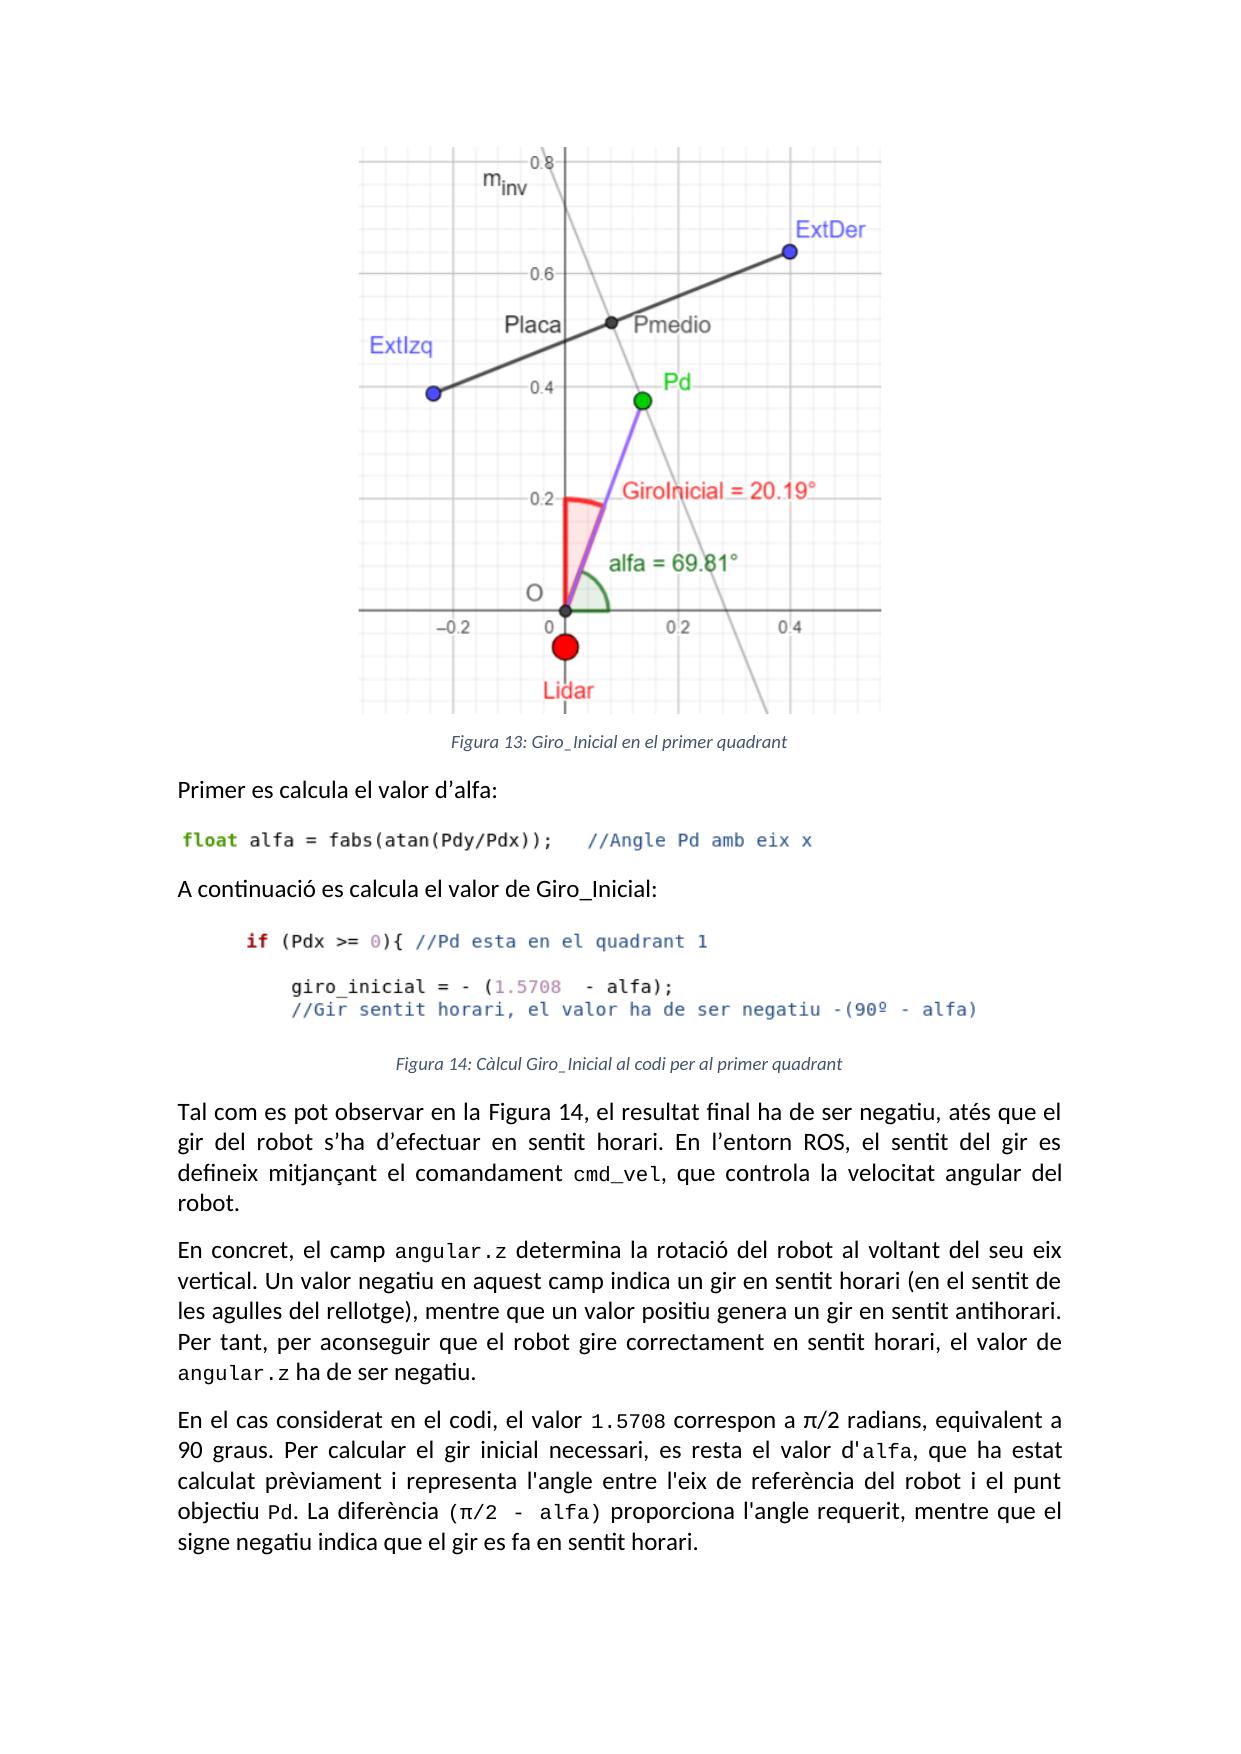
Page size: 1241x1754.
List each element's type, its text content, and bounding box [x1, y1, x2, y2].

text En el cas considerat en el codi, el valor 1.5708 correspon a π/2 radians, equivalent a 90 graus. Per calcular el gir inicial necessari, es resta el valor d'alfa, que ha estat calculat prèviament i representa l'angle entre l'eix de referència del robot i el punt objectiu Pd. La diferència (π/2 - alfa) proporciona l'angle requerit, mentre que el signe negatiu indica que el gir es fa en sentit horari. [177, 1404, 1063, 1556]
text Figura 14: Càlcul Giro_Inicial al codi per al primer quadrant [177, 1052, 1063, 1075]
picture [177, 821, 829, 857]
text En concret, el camp angular.z determina la rotació del robot al voltant del seu eix vertical. Un valor negatiu en aquest camp indica un gir en sentit horari (en el sentit de les agulles del rellotge), mentre que un valor positiu genera un gir en sentit antihorari. Per tant, per aconseguir que el robot gire correctament en sentit horari, el valor de angular.z ha de ser negatiu. [177, 1234, 1063, 1387]
picture [358, 147, 882, 714]
text Tal com es pot observar en la Figura 13, el resultat final ha de ser negatiu, atés que el gir del robot s’ha d’efectuar en sentit horari. En l’entorn ROS, el sentit del gir es defineix mitjançant el comandament cmd_vel, que controla la velocitat angular del robot. [177, 1096, 1063, 1218]
text Primer es calcula el valor d’alfa: [177, 774, 1063, 805]
picture [240, 920, 1000, 1036]
text Figura 13: Giro_Inicial en el primer quadrant [177, 731, 1063, 753]
text A continuació es calcula el valor de Giro_Inicial: [177, 873, 1063, 904]
